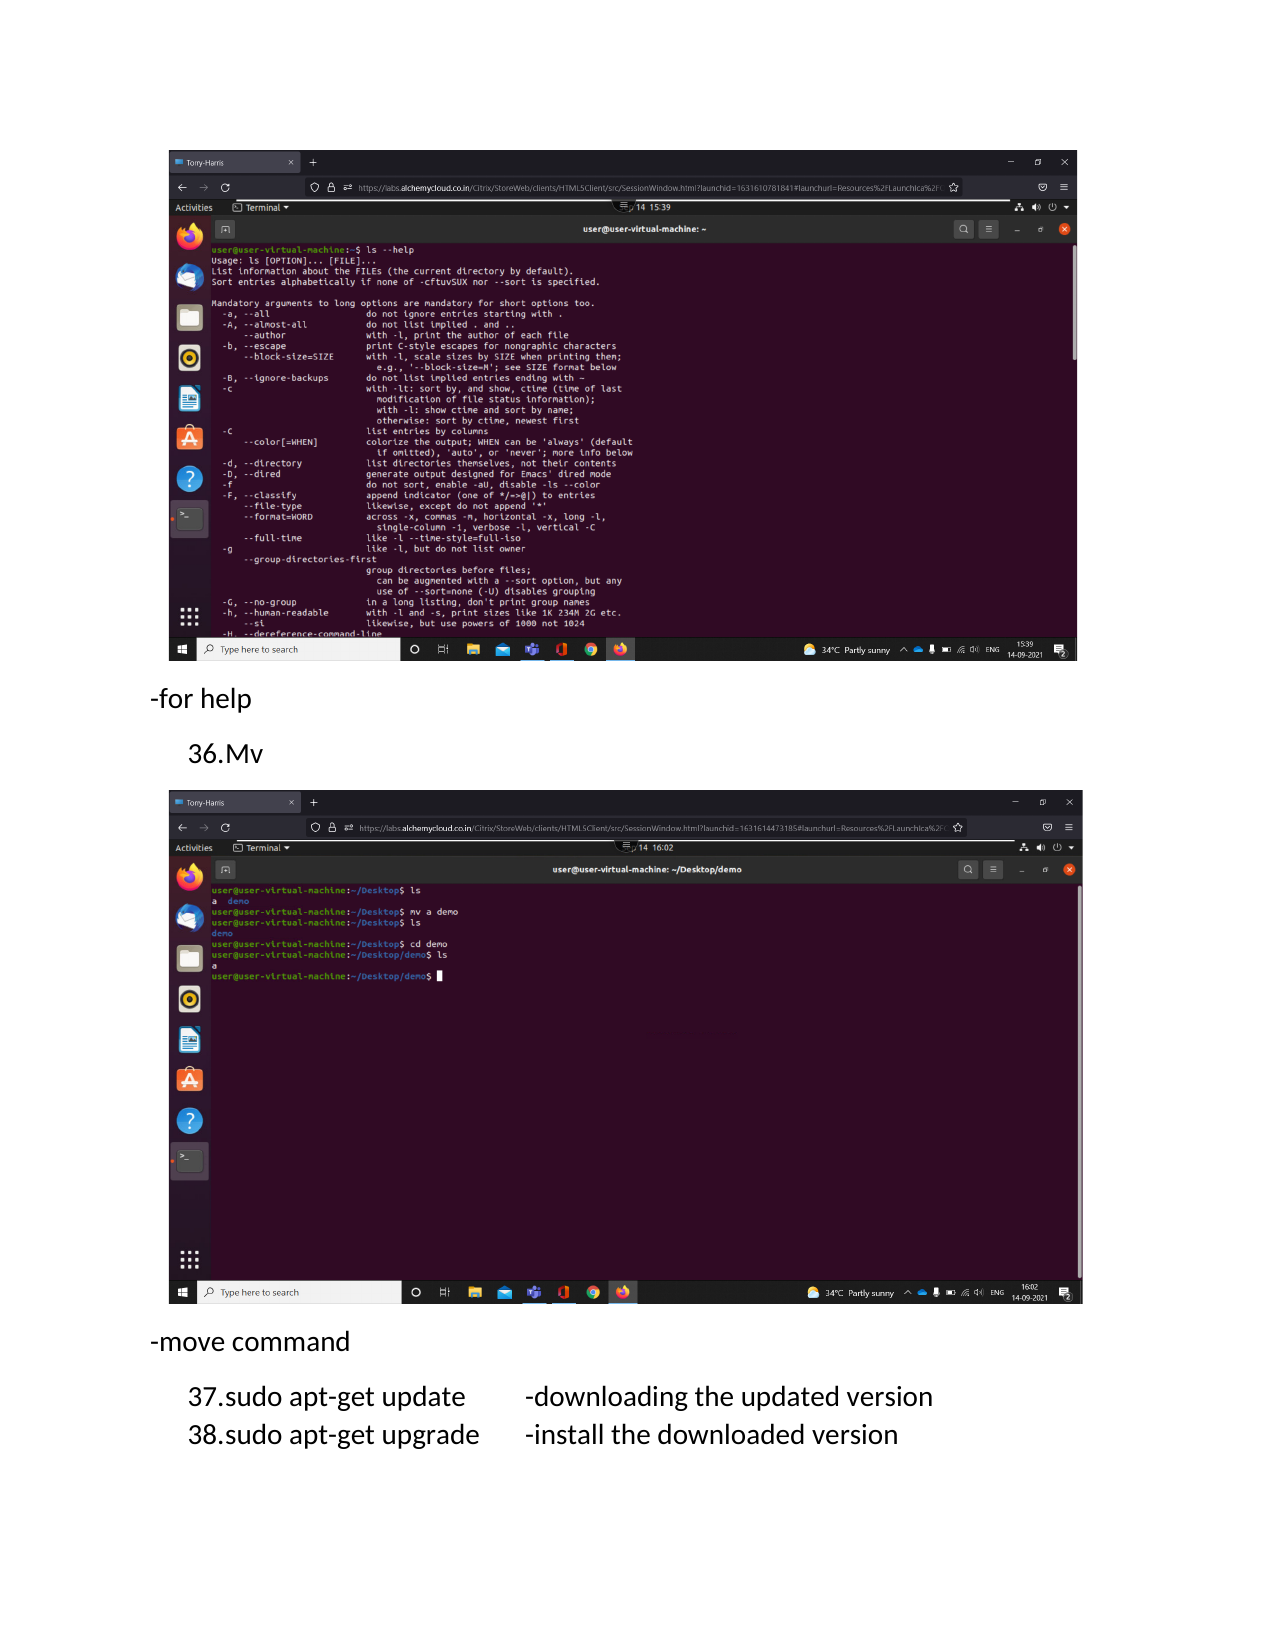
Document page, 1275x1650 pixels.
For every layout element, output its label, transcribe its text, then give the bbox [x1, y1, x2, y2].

list sudo apt-get upgrade -install the downloaded version [187, 1416, 1125, 1452]
text -for help [150, 680, 1125, 715]
list sudo apt-get update -downloading the updated version [187, 1378, 1125, 1414]
text -move command [150, 1323, 1125, 1358]
list Mv [187, 735, 1125, 771]
